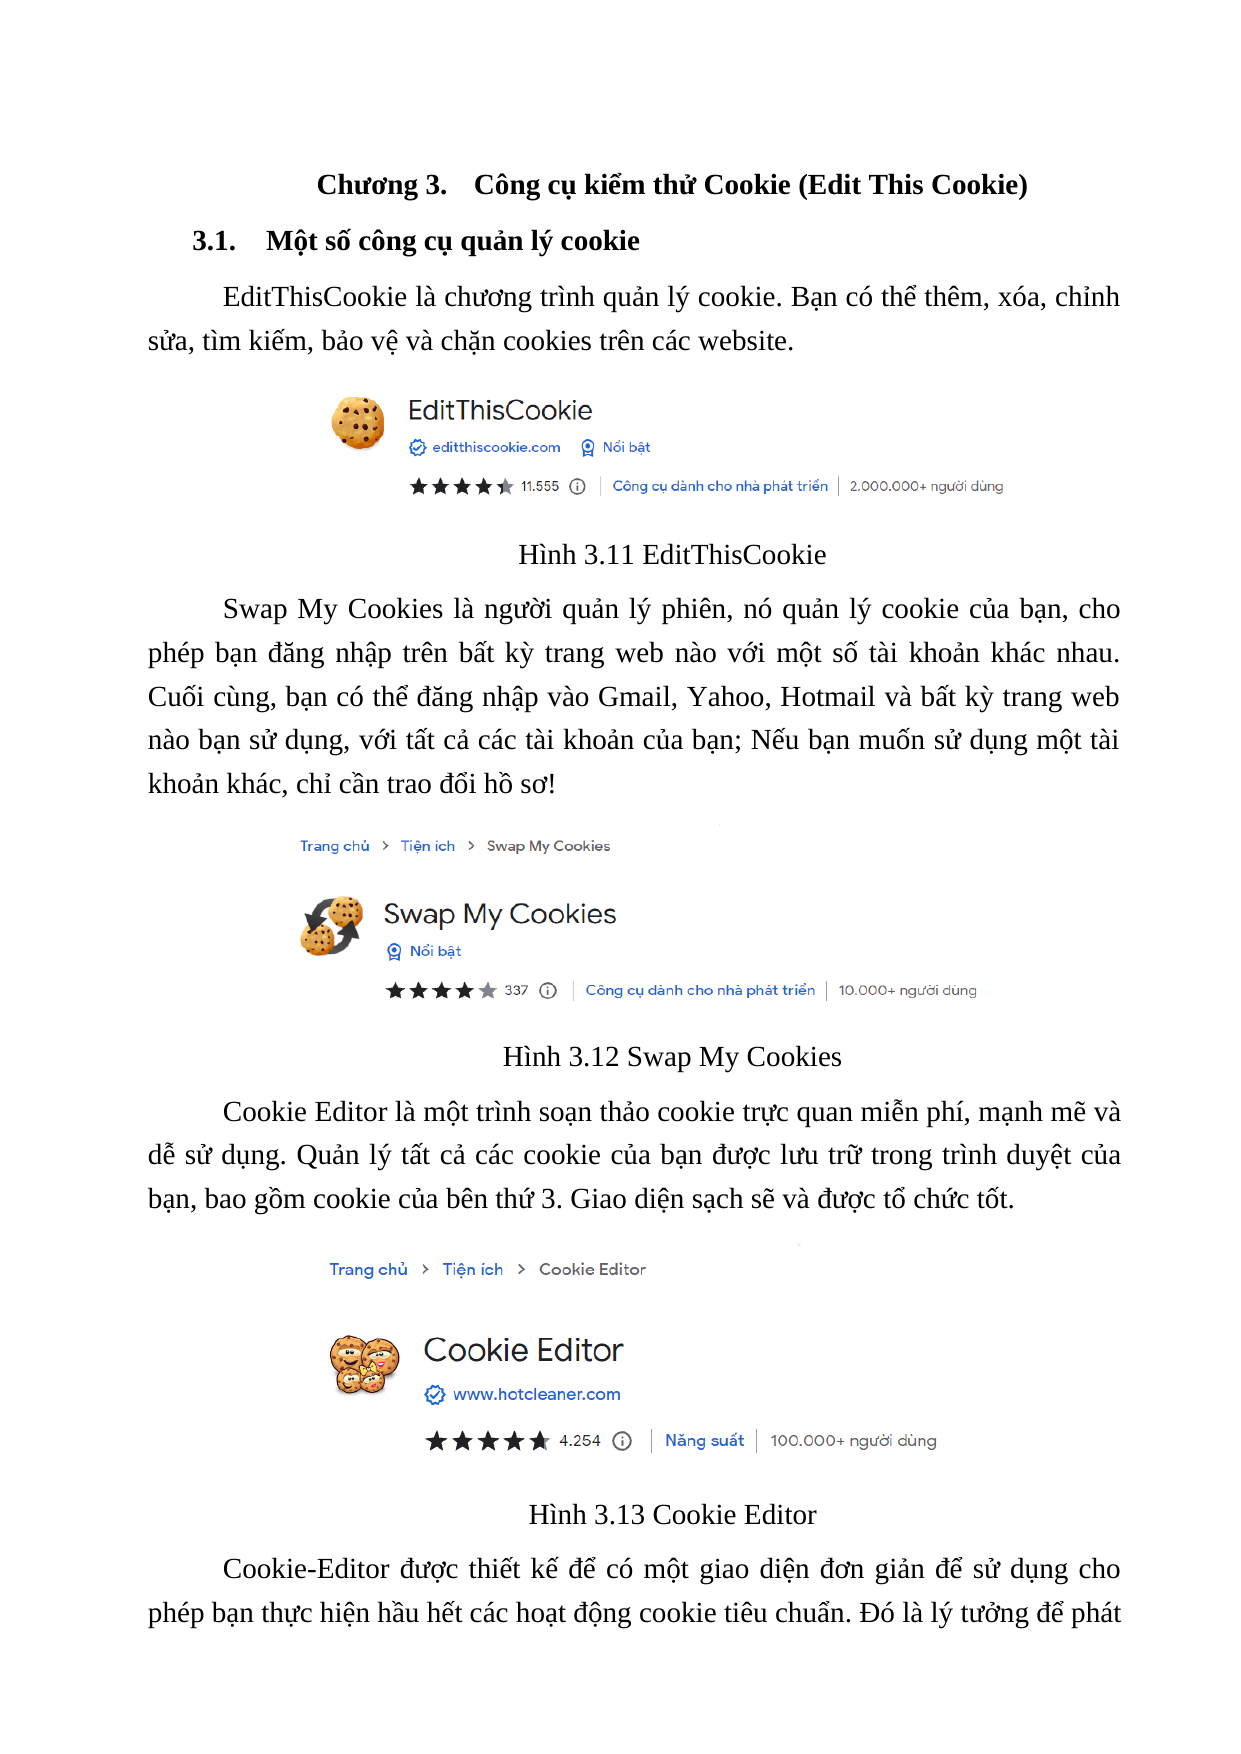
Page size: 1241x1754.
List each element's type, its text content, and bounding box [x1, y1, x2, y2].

picture [275, 821, 1070, 1017]
text EditThisCookie là chương trình quản lý cookie. Bạn có thể thêm, xóa, chỉnh sửa, tìm kiếm, bảo vệ và chặn cookies trên các website. [148, 279, 1122, 356]
subtitle Một số công cụ quản lý cookie [148, 223, 1122, 257]
picture [283, 1236, 1062, 1475]
picture [306, 378, 1039, 515]
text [148, 1551, 1122, 1628]
text Swap My Cookies là người quản lý phiên, nó quản lý cookie của bạn, cho phép bạn đăng nhập trên bất kỳ trang web nào với một số tài khoản khác nhau. Cuối cùng, bạn có thể đăng nhập vào Gmail, Yahoo, Hotmail và bất kỳ trang web nào bạn sử dụng, với tất cả các tài khoản của bạn; Nếu bạn muốn sử dụng một tài khoản khác, chỉ cần trao đổi hồ sơ! [148, 592, 1122, 799]
text Cookie Editor là một trình soạn thảo cookie trực quan miễn phí, mạnh mẽ và dễ sử dụng. Quản lý tất cả các cookie của bạn được lưu trữ trong trình duyệt của bạn, bao gồm cookie của bên thứ 3. Giao diện sạch sẽ và được tổ chức tốt. [148, 1094, 1122, 1214]
subtitle Công cụ kiểm thử Cookie (Edit This Cookie) [148, 167, 1122, 201]
